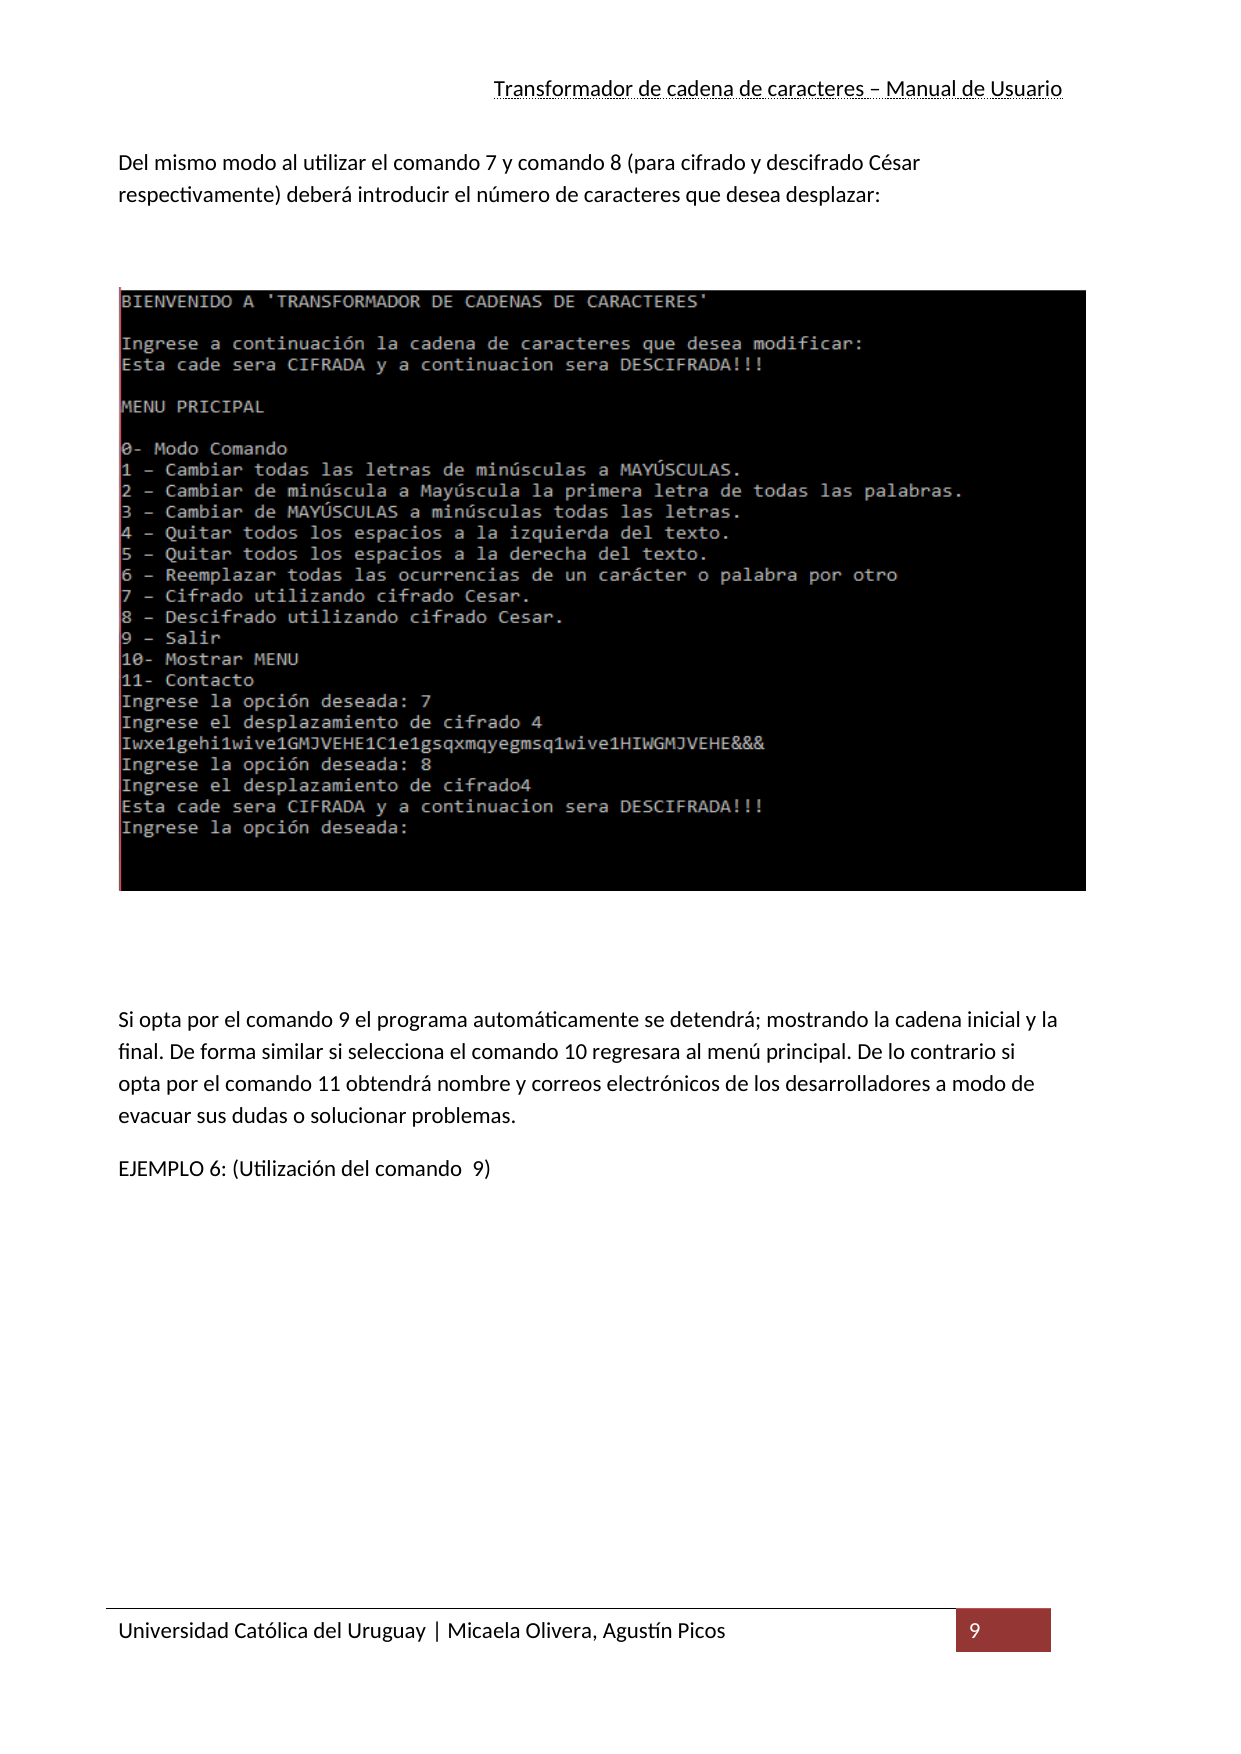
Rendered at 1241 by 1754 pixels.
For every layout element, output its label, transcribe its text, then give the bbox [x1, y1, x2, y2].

picture [118, 287, 1086, 891]
text EJEMPLO 6: (Utilización del comando 9) [118, 1154, 1063, 1183]
text Si opta por el comando 9 el programa automáticamente se detendrá; mostrando la cadena inicial y la final. De forma similar si selecciona el comando 10 regresara al menú principal. De lo contrario si opta por el comando 11 obtendrá nombre y correos electrónicos de los desarrolladores a modo de evacuar sus dudas o solucionar problemas. [118, 1005, 1063, 1129]
text Del mismo modo al utilizar el comando 7 y comando 8 (para cifrado y descifrado César respectivamente) deberá introducir el número de caracteres que desea desplazar: [118, 148, 1063, 208]
